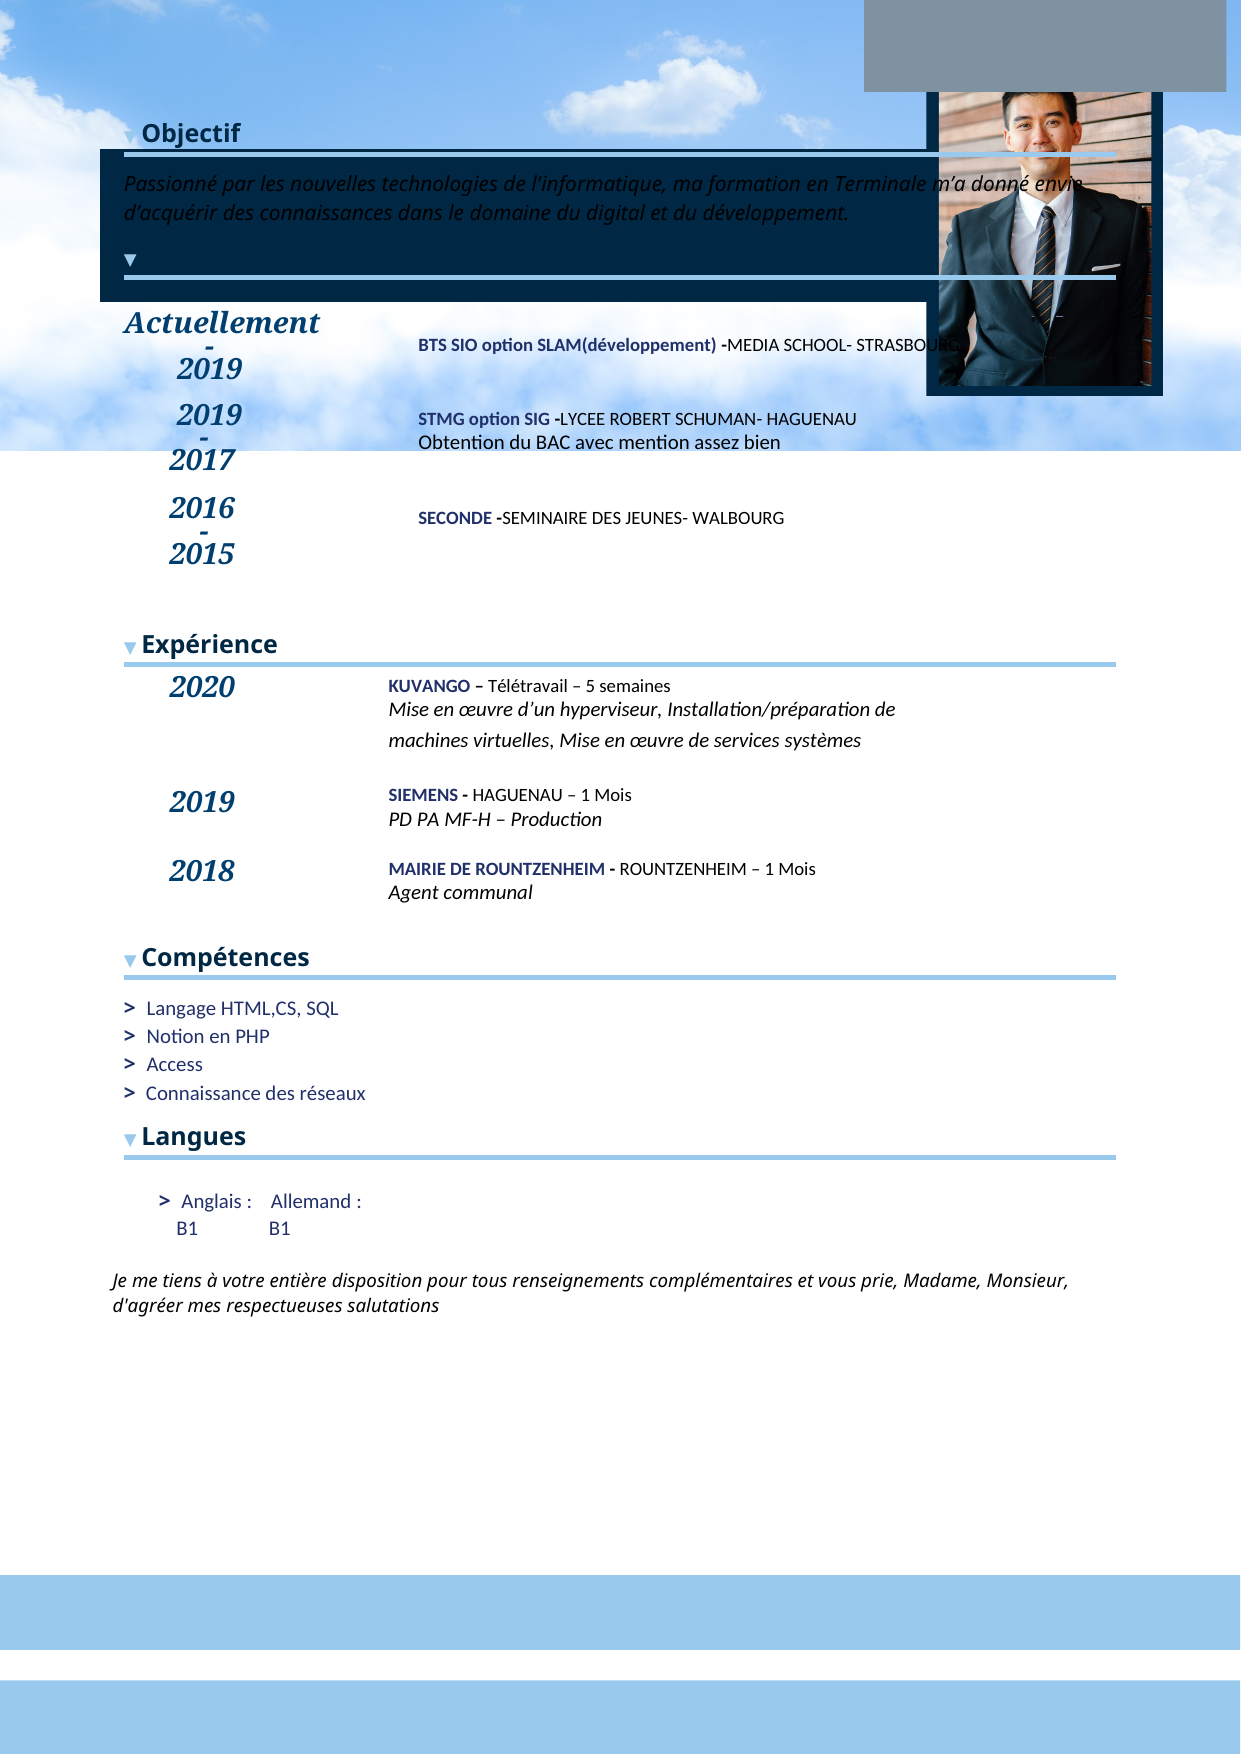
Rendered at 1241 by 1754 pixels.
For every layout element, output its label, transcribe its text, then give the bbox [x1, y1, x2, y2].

picture [0, 0, 1241, 451]
table_cell ▼ Compétences > Langage HTML,CS, SQL > Notion en PHP > Access > Connaissance des réseaux [113, 927, 1128, 1106]
table_cell ▼ Langues [113, 1106, 1128, 1250]
table_cell ▼ Formation Actuellement 2019 2019 - 2017 2016 - 2015 [113, 226, 1128, 614]
table_cell ▼ Objectif Passionné par les nouvelles technologies de l'informatique, ma formation en Terminale m’a donné envie d’acquérir des connaissances dans le domaine du digital et du développement. [113, 104, 1128, 226]
table_cell ▼ Expérience 2020 2019 2018 [113, 614, 1128, 927]
text Je me tiens à votre entière disposition pour tous renseignements complémentaires et vous prie, Madame, Monsieur, d'agréer mes respectueuses salutations [112, 1267, 1128, 1318]
